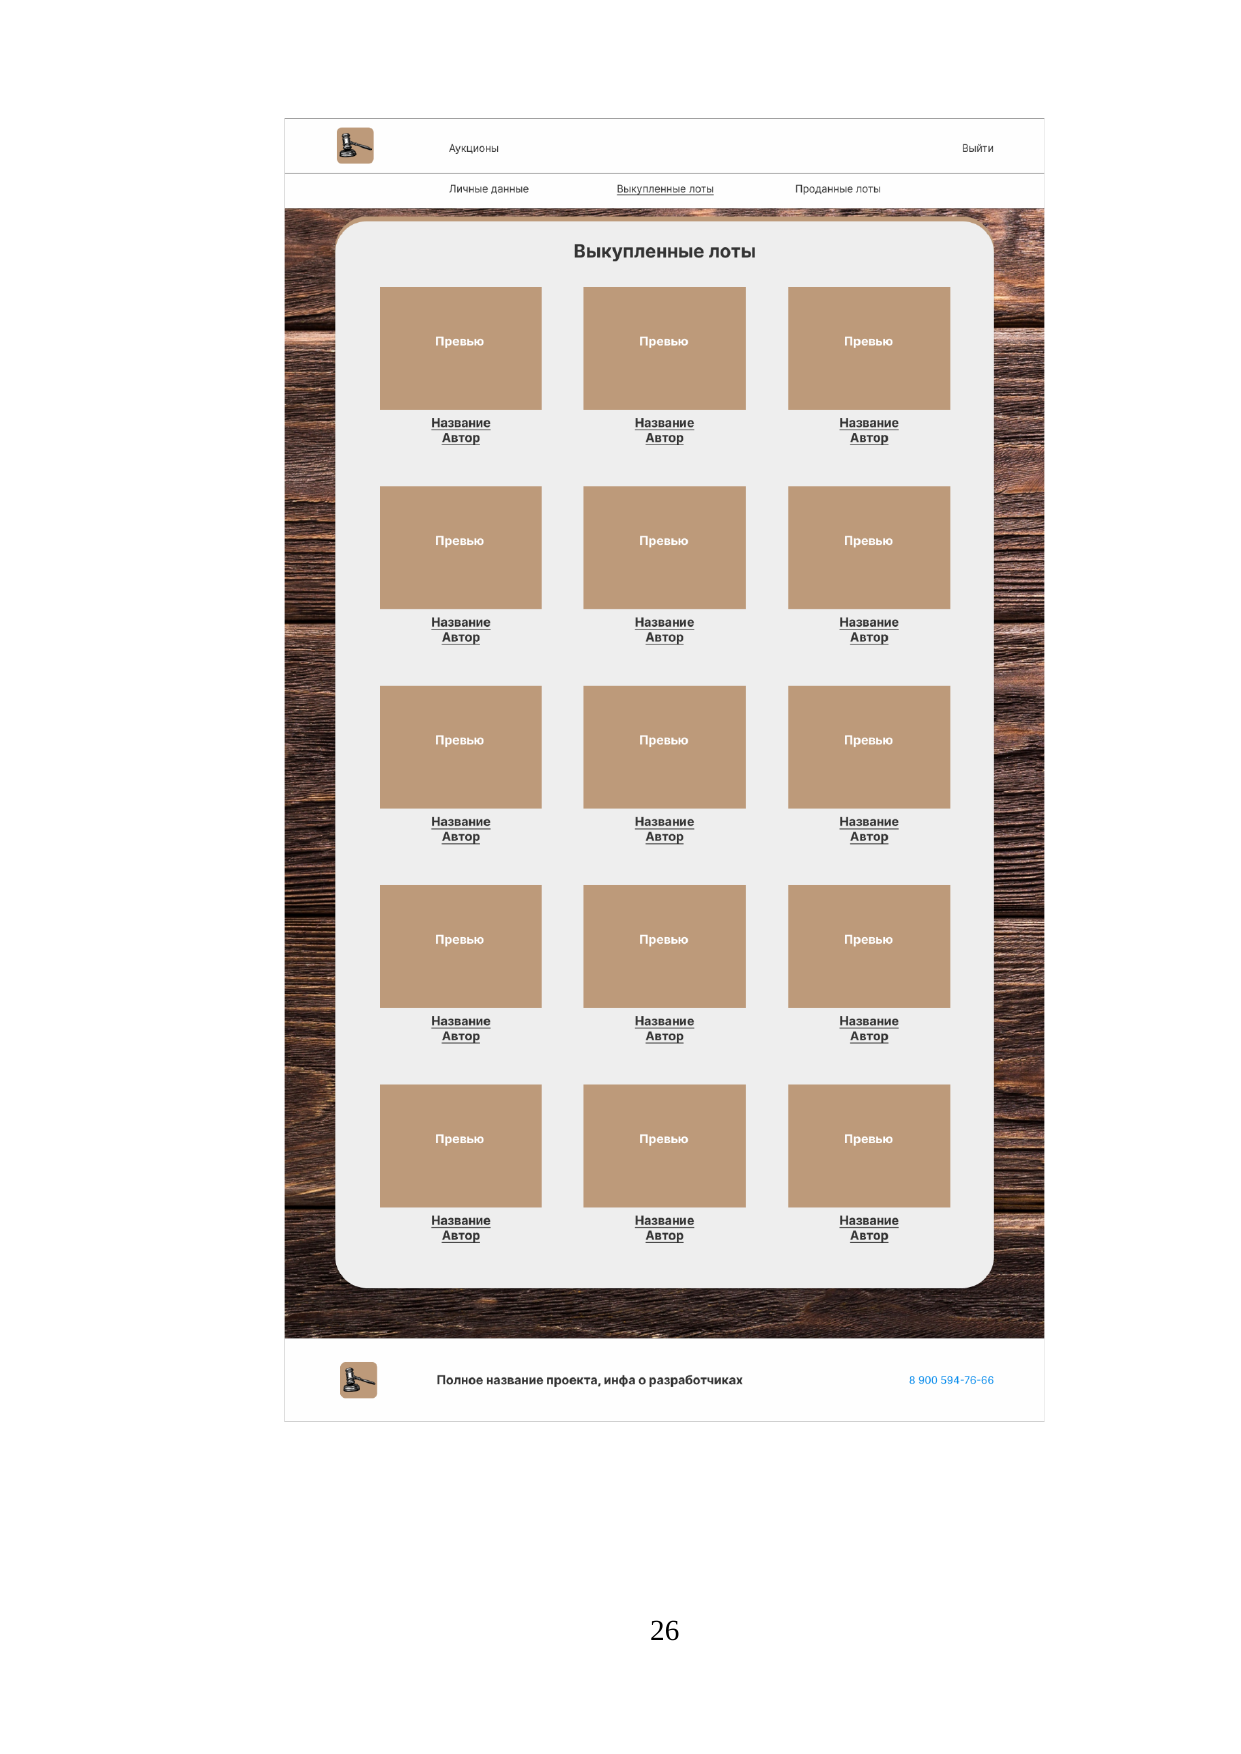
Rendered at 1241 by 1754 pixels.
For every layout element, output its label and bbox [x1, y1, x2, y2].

picture [284, 118, 1045, 1422]
